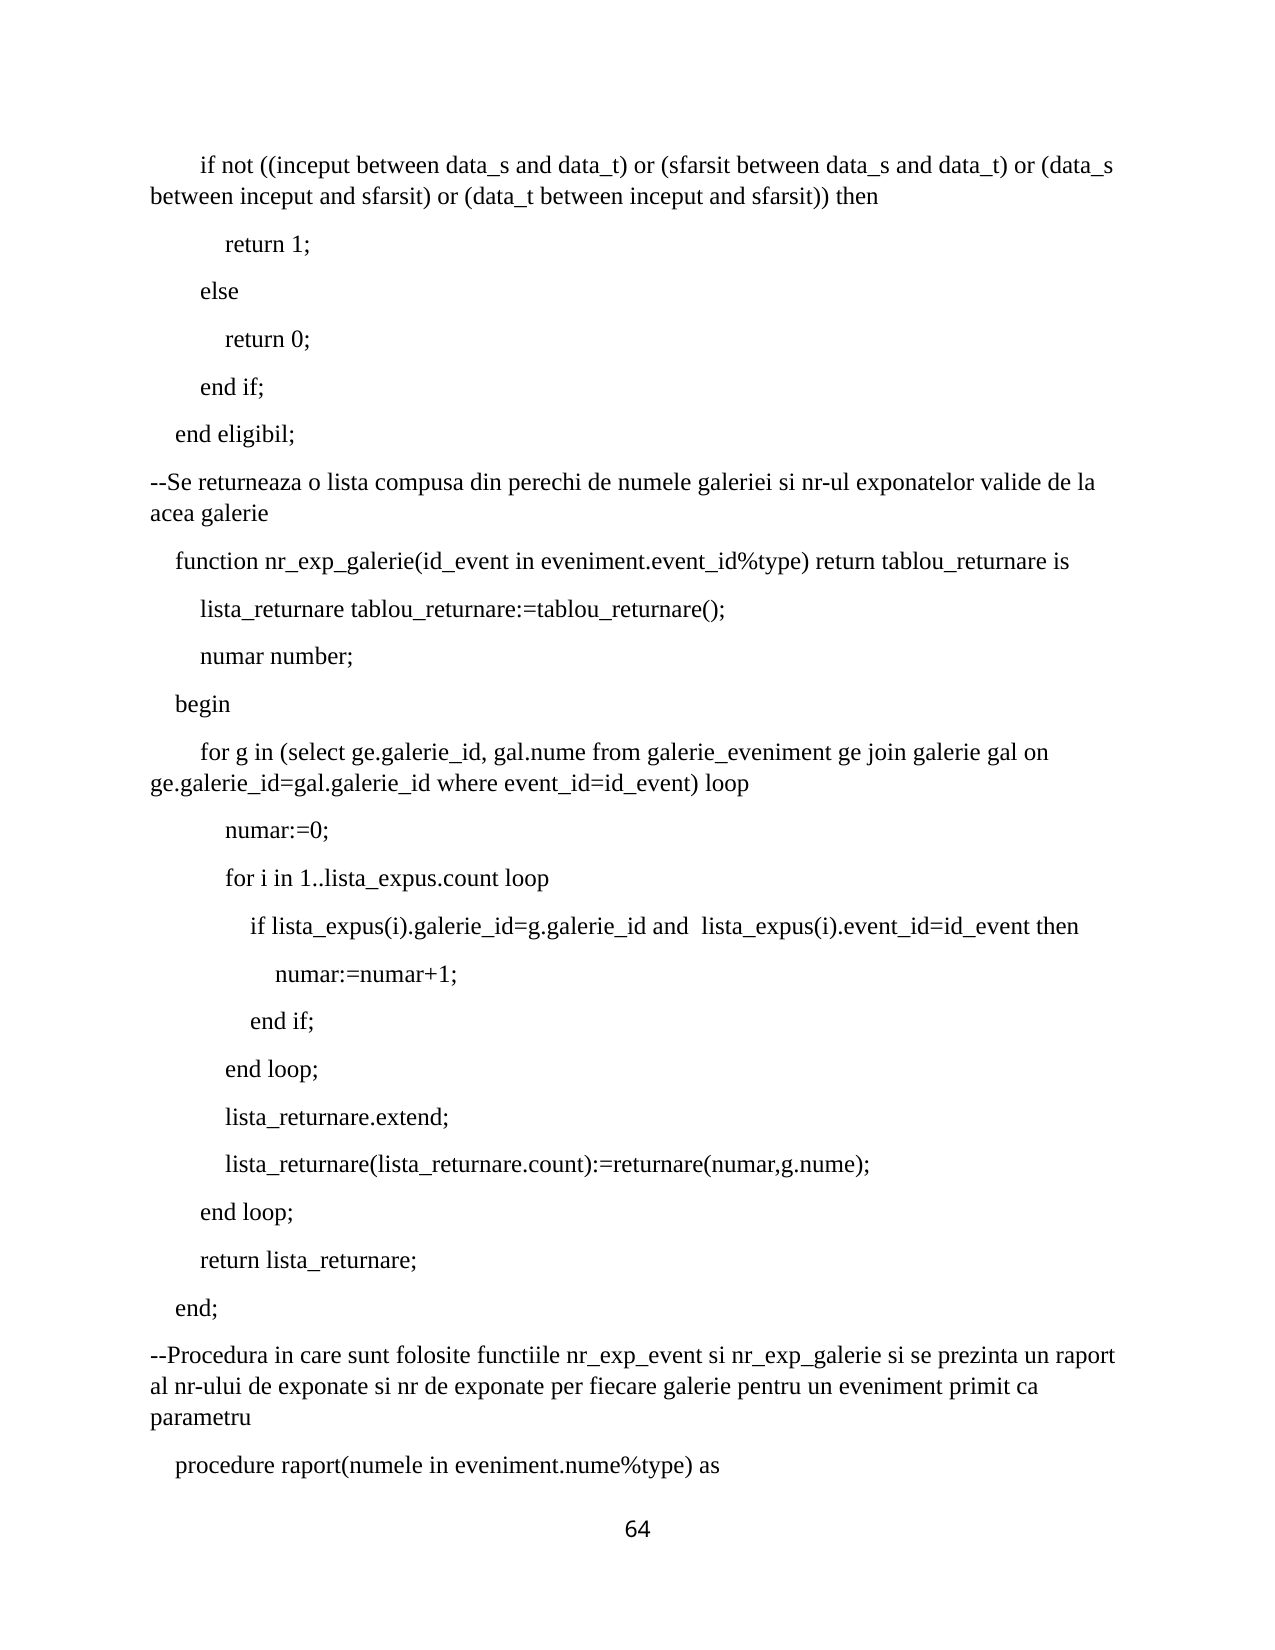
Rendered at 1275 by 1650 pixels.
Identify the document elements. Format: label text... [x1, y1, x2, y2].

text lista_returnare tablou_returnare:=tablou_returnare(); [150, 594, 1125, 622]
text end; [150, 1293, 1125, 1321]
text end loop; [150, 1054, 1125, 1083]
text --Se returneaza o lista compusa din perechi de numele galeriei si nr-ul exponatelor valide de la acea galerie [150, 467, 1125, 527]
text if lista_expus(i).galerie_id=g.galerie_id and lista_expus(i).event_id=id_event then [150, 911, 1125, 940]
text for i in 1..lista_expus.count loop [150, 863, 1125, 892]
text end if; [150, 1006, 1125, 1035]
text lista_returnare.extend; [150, 1102, 1125, 1131]
text procedure raport(numele in eveniment.nume%type) as [150, 1450, 1125, 1479]
text end loop; [150, 1197, 1125, 1226]
text for g in (select ge.galerie_id, gal.nume from galerie_eveniment ge join galerie gal on ge.galerie_id=gal.galerie_id where event_id=id_event) loop [150, 737, 1125, 797]
text numar:=0; [150, 816, 1125, 844]
text end if; [150, 372, 1125, 401]
text numar number; [150, 641, 1125, 670]
text --Procedura in care sunt folosite functiile nr_exp_event si nr_exp_galerie si se prezinta un raport al nr-ului de exponate si nr de exponate per fiecare galerie pentru un eveniment primit ca parametru [150, 1340, 1125, 1431]
text numar:=numar+1; [150, 959, 1125, 987]
text begin [150, 689, 1125, 718]
text end eligibil; [150, 419, 1125, 448]
text lista_returnare(lista_returnare.count):=returnare(numar,g.nume); [150, 1149, 1125, 1178]
text function nr_exp_galerie(id_event in eveniment.event_id%type) return tablou_returnare is [150, 546, 1125, 575]
text return 0; [150, 324, 1125, 353]
text else [150, 276, 1125, 305]
text return lista_returnare; [150, 1245, 1125, 1274]
text if not ((inceput between data_s and data_t) or (sfarsit between data_s and data_t) or (data_s between inceput and sfarsit) or (data_t between inceput and sfarsit)) then [150, 150, 1125, 210]
text return 1; [150, 229, 1125, 257]
